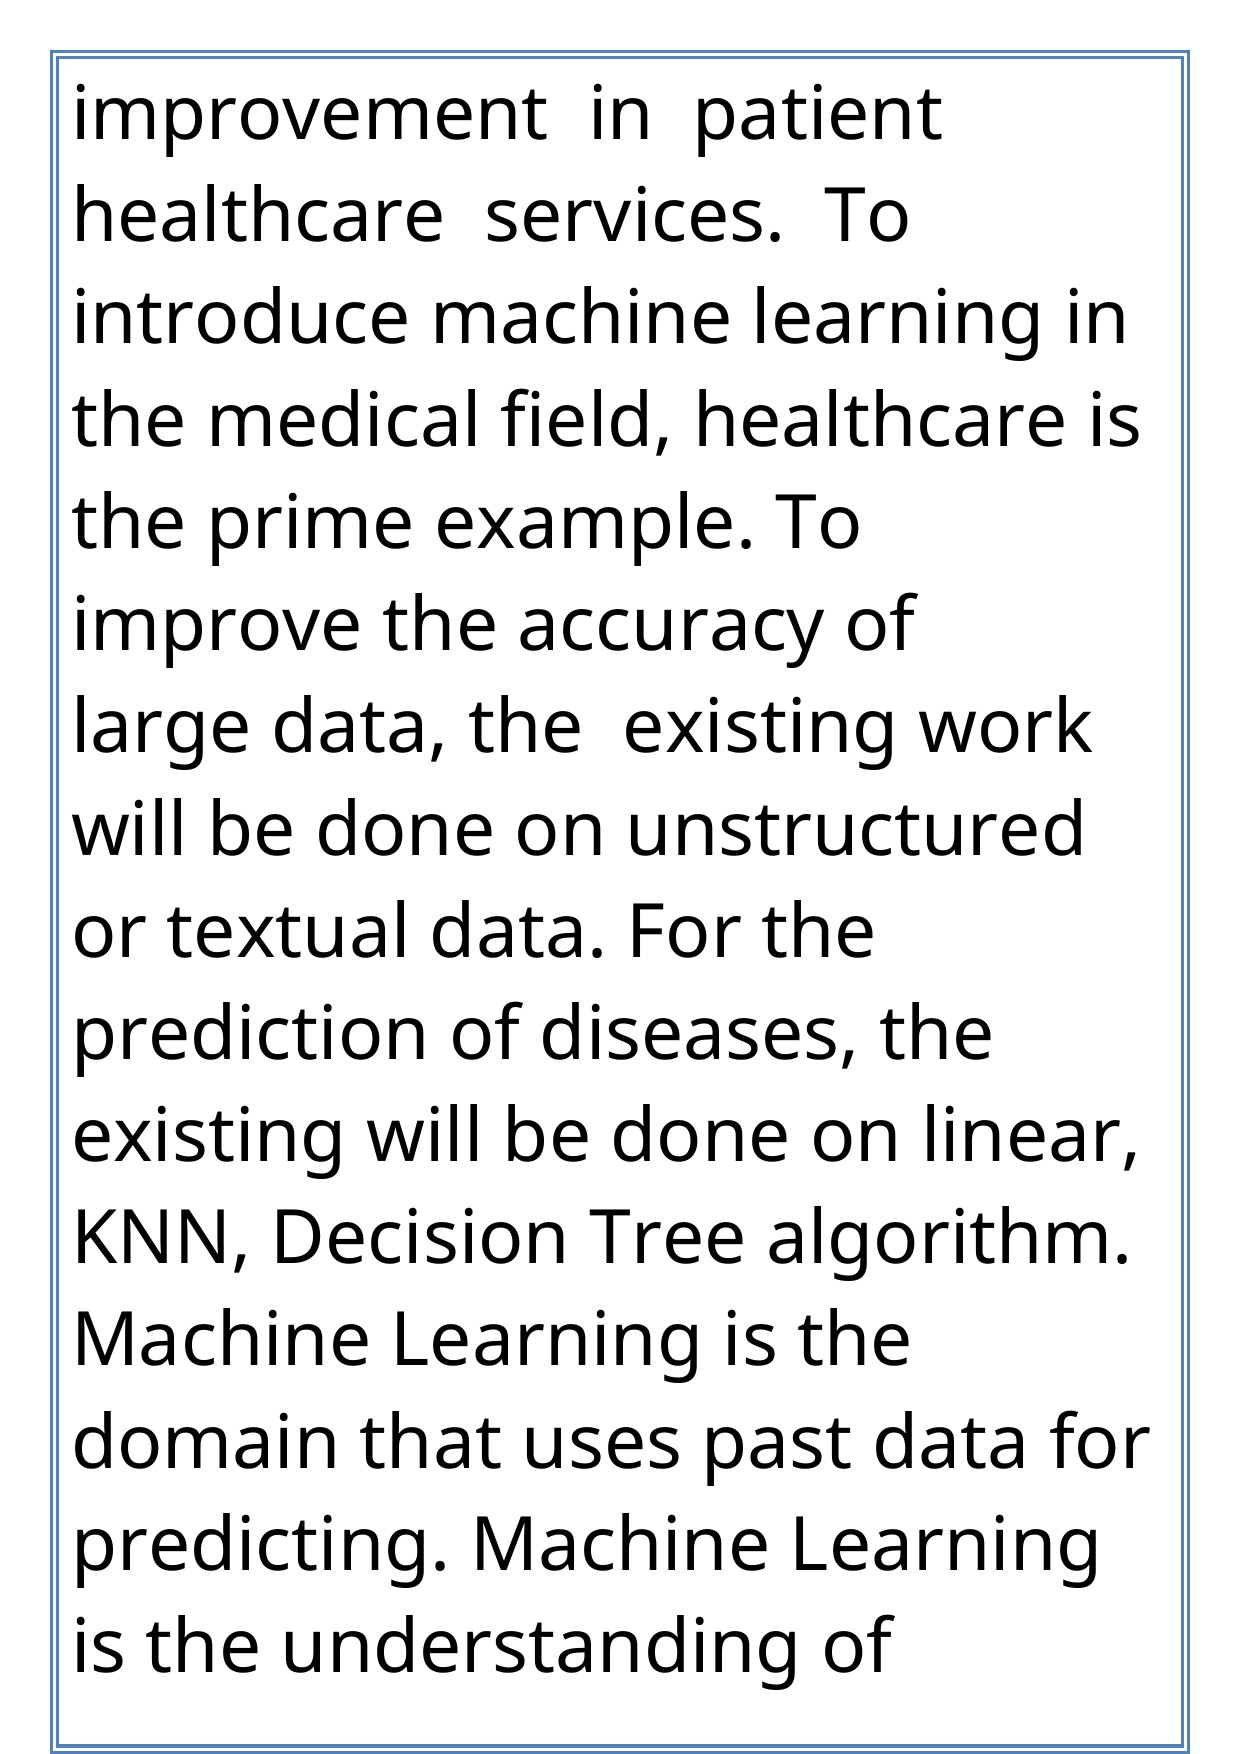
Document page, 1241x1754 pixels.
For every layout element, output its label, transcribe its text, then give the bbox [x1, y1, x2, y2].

text Machine Learning is the domain that uses past data for predicting. Machine Learning is the understanding of [71, 1286, 1165, 1694]
text existing will be done on linear, KNN, Decision Tree algorithm. [71, 1081, 1165, 1286]
text large data, the existing work will be done on unstructured or textual data. For the prediction of diseases, the [71, 672, 1165, 1081]
text introduce machine learning in the medical field, healthcare is the prime example. To improve the accuracy of [71, 264, 1165, 672]
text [71, 59, 1165, 264]
